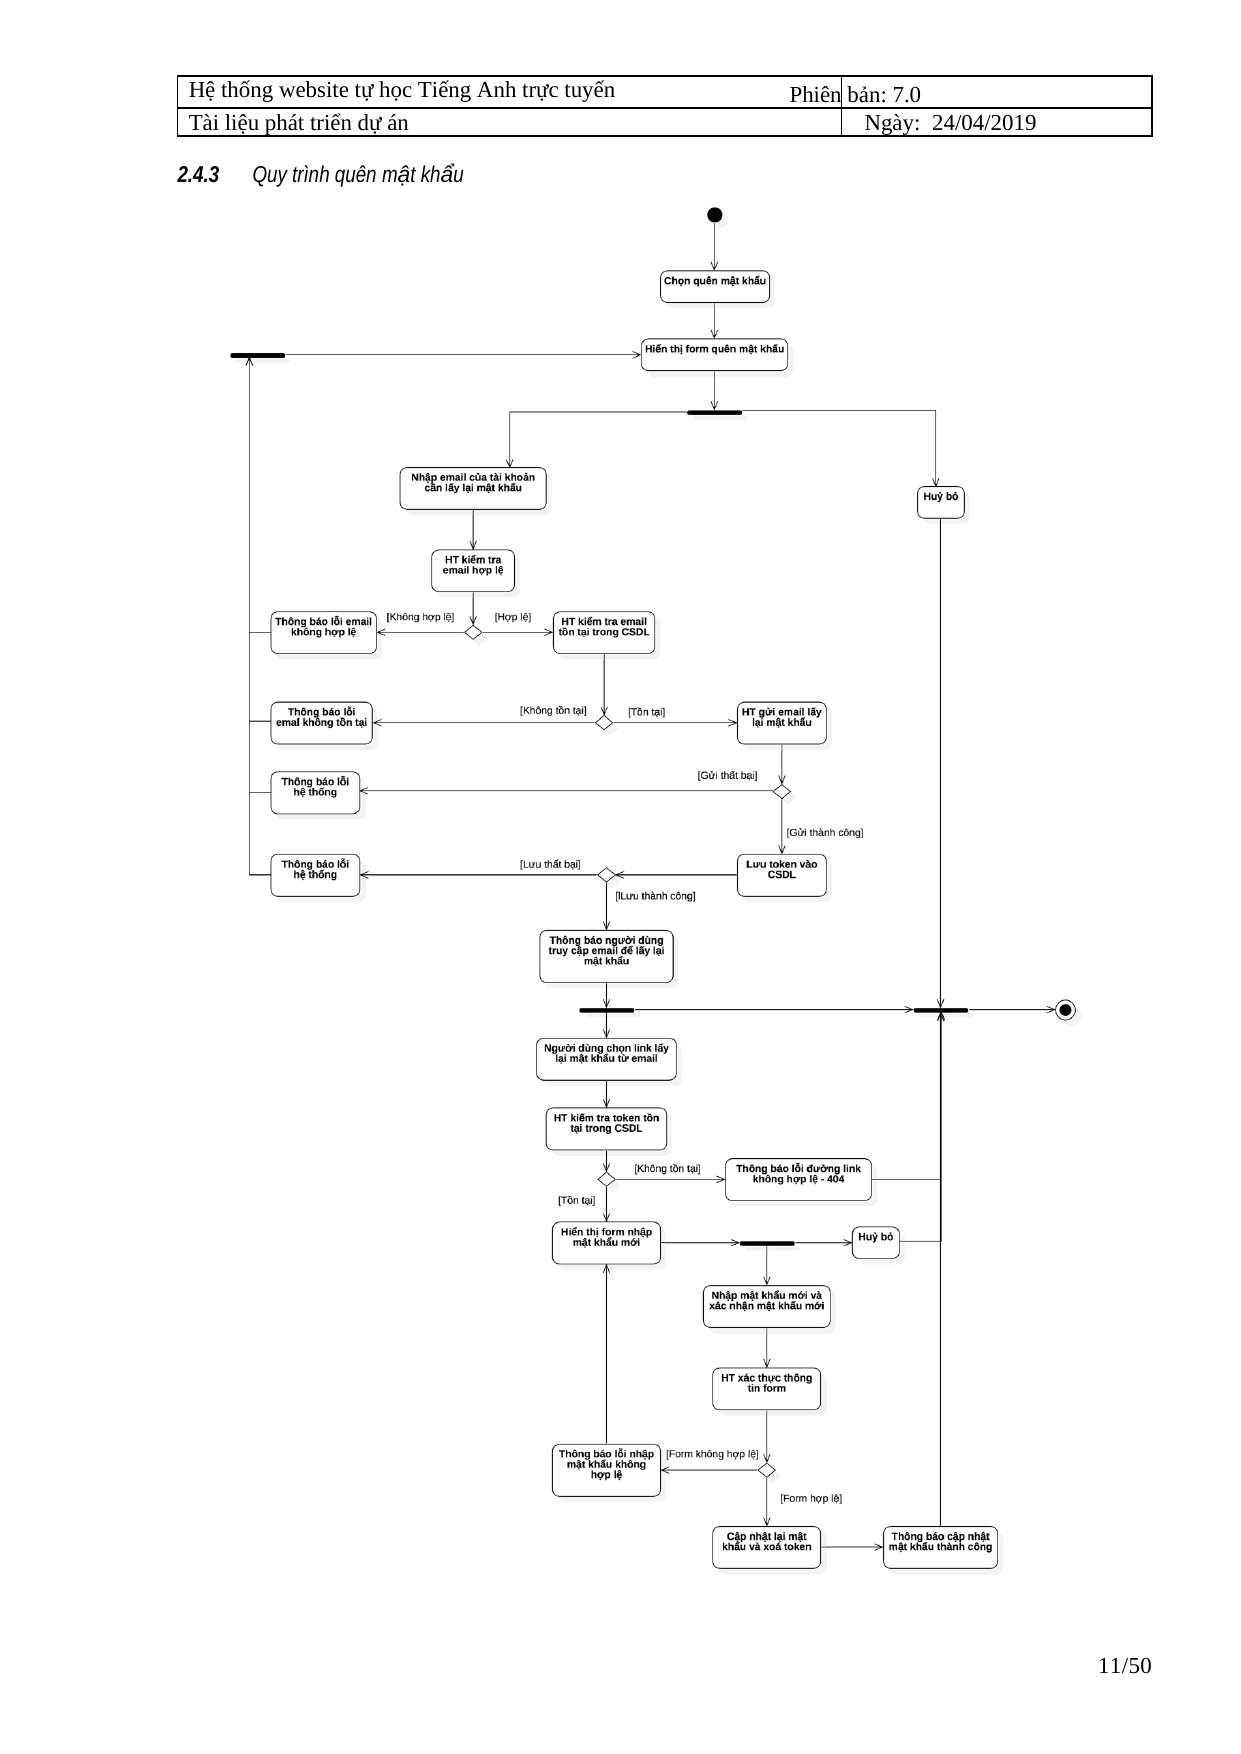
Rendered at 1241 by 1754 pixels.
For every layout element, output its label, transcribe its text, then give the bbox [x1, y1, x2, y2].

picture [222, 200, 1107, 1600]
subtitle Quy trình quên mật khẩu [177, 161, 1152, 187]
